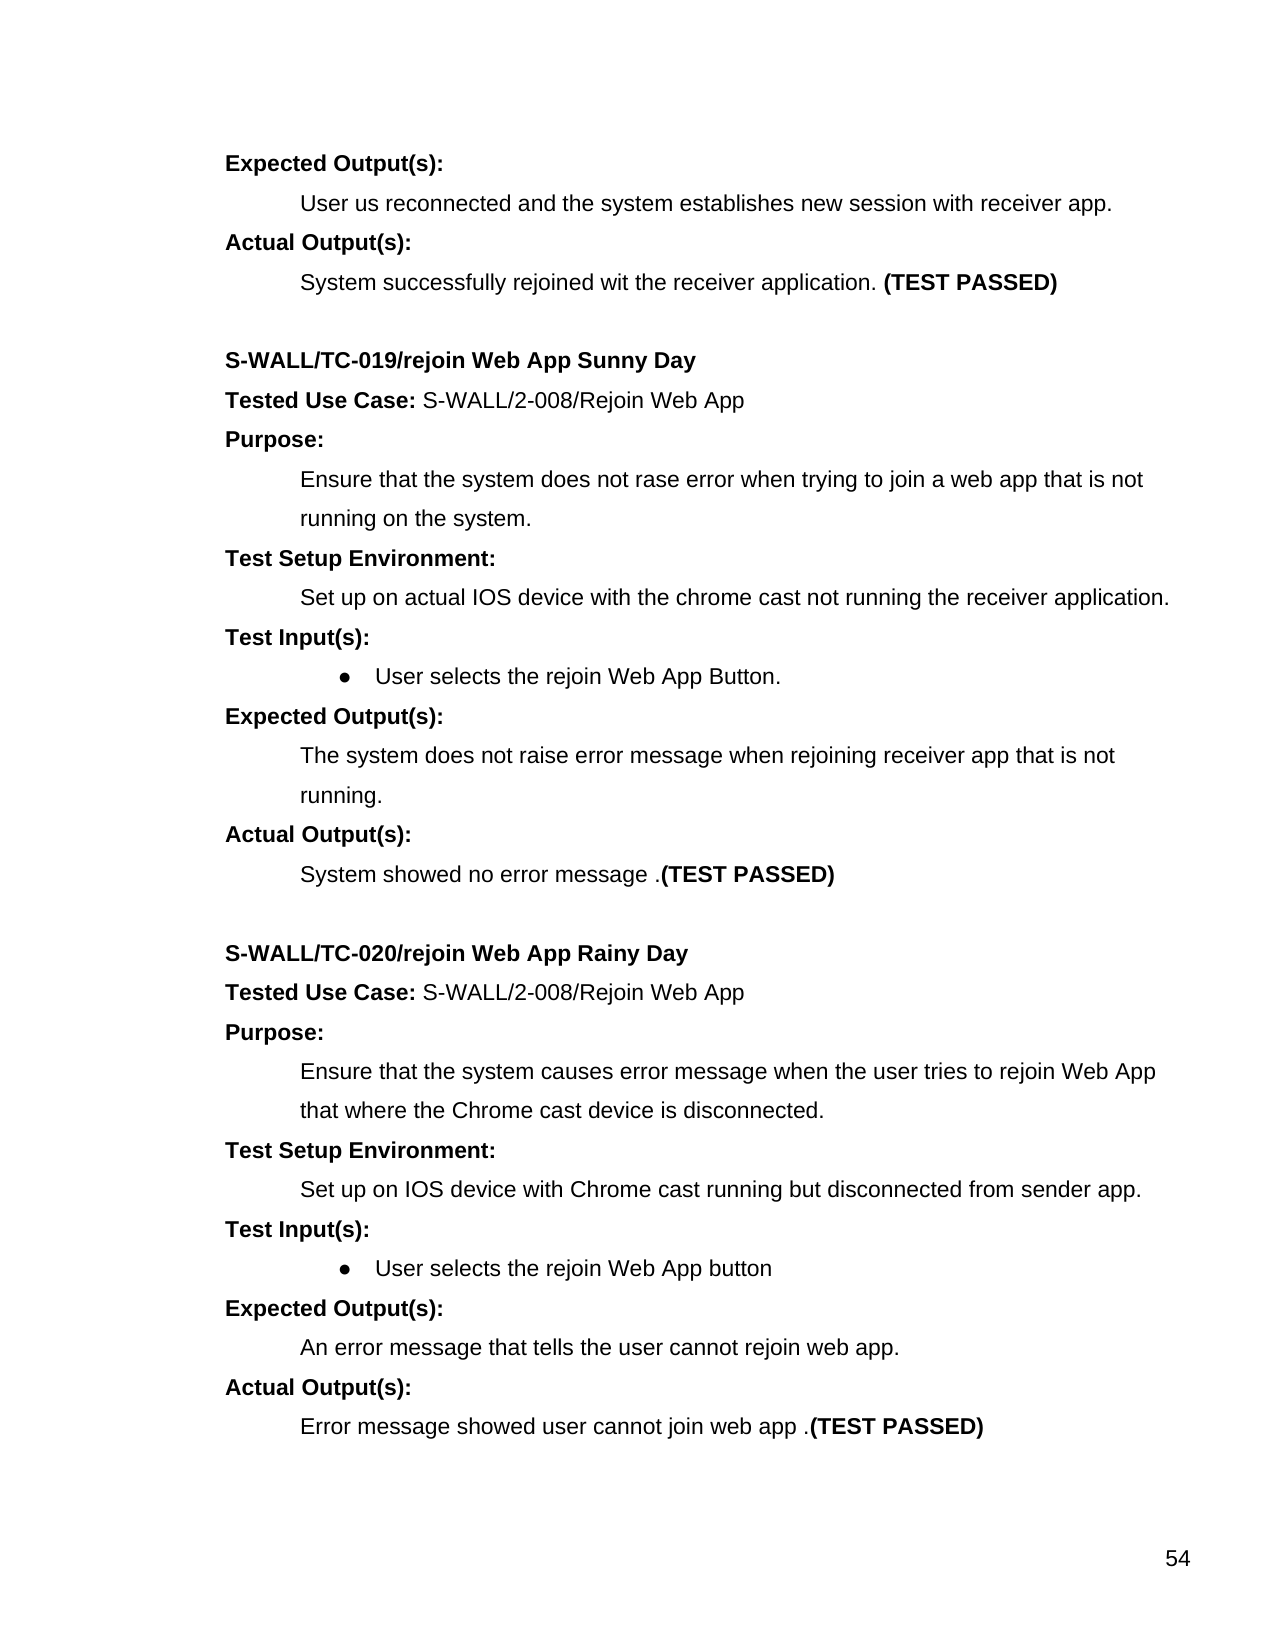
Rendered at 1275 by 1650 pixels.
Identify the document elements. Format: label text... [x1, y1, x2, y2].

text Test Setup Environment: [150, 1137, 1191, 1163]
text S-WALL/TC-020/rejoin Web App Rainy Day [150, 939, 1191, 966]
text Purpose: [150, 426, 1191, 453]
text Tested Use Case: S-WALL/2-008/Rejoin Web App [150, 979, 1191, 1005]
text Actual Output(s): [150, 821, 1191, 847]
text Set up on actual IOS device with the chrome cast not running the receiver application. [300, 584, 1191, 611]
text Expected Output(s): [150, 150, 1191, 176]
text Actual Output(s): [150, 1374, 1191, 1400]
text System successfully rejoined wit the receiver application. (TEST PASSED) [300, 268, 1191, 295]
text Error message showed user cannot join web app .(TEST PASSED) [300, 1413, 1191, 1440]
text Expected Output(s): [150, 703, 1191, 729]
text Purpose: [150, 1018, 1191, 1045]
list User selects the rejoin Web App button [338, 1255, 1191, 1282]
text An error message that tells the user cannot rejoin web app. [300, 1334, 1191, 1361]
text Test Setup Environment: [150, 545, 1191, 571]
text System showed no error message .(TEST PASSED) [300, 861, 1191, 887]
list User selects the rejoin Web App Button. [338, 663, 1191, 689]
text The system does not raise error message when rejoining receiver app that is not running. [300, 742, 1191, 808]
text S-WALL/TC-019/rejoin Web App Sunny Day [150, 347, 1191, 374]
text Tested Use Case: S-WALL/2-008/Rejoin Web App [150, 387, 1191, 413]
text Set up on IOS device with Chrome cast running but disconnected from sender app. [300, 1176, 1191, 1203]
text Test Input(s): [150, 624, 1191, 650]
text Expected Output(s): [150, 1295, 1191, 1321]
text User us reconnected and the system establishes new session with receiver app. [300, 189, 1191, 216]
text Ensure that the system does not rase error when trying to join a web app that is not running on the system. [300, 466, 1191, 532]
text Test Input(s): [150, 1216, 1191, 1242]
text Actual Output(s): [150, 229, 1191, 255]
text Ensure that the system causes error message when the user tries to rejoin Web App that where the Chrome cast device is disconnected. [300, 1058, 1191, 1124]
